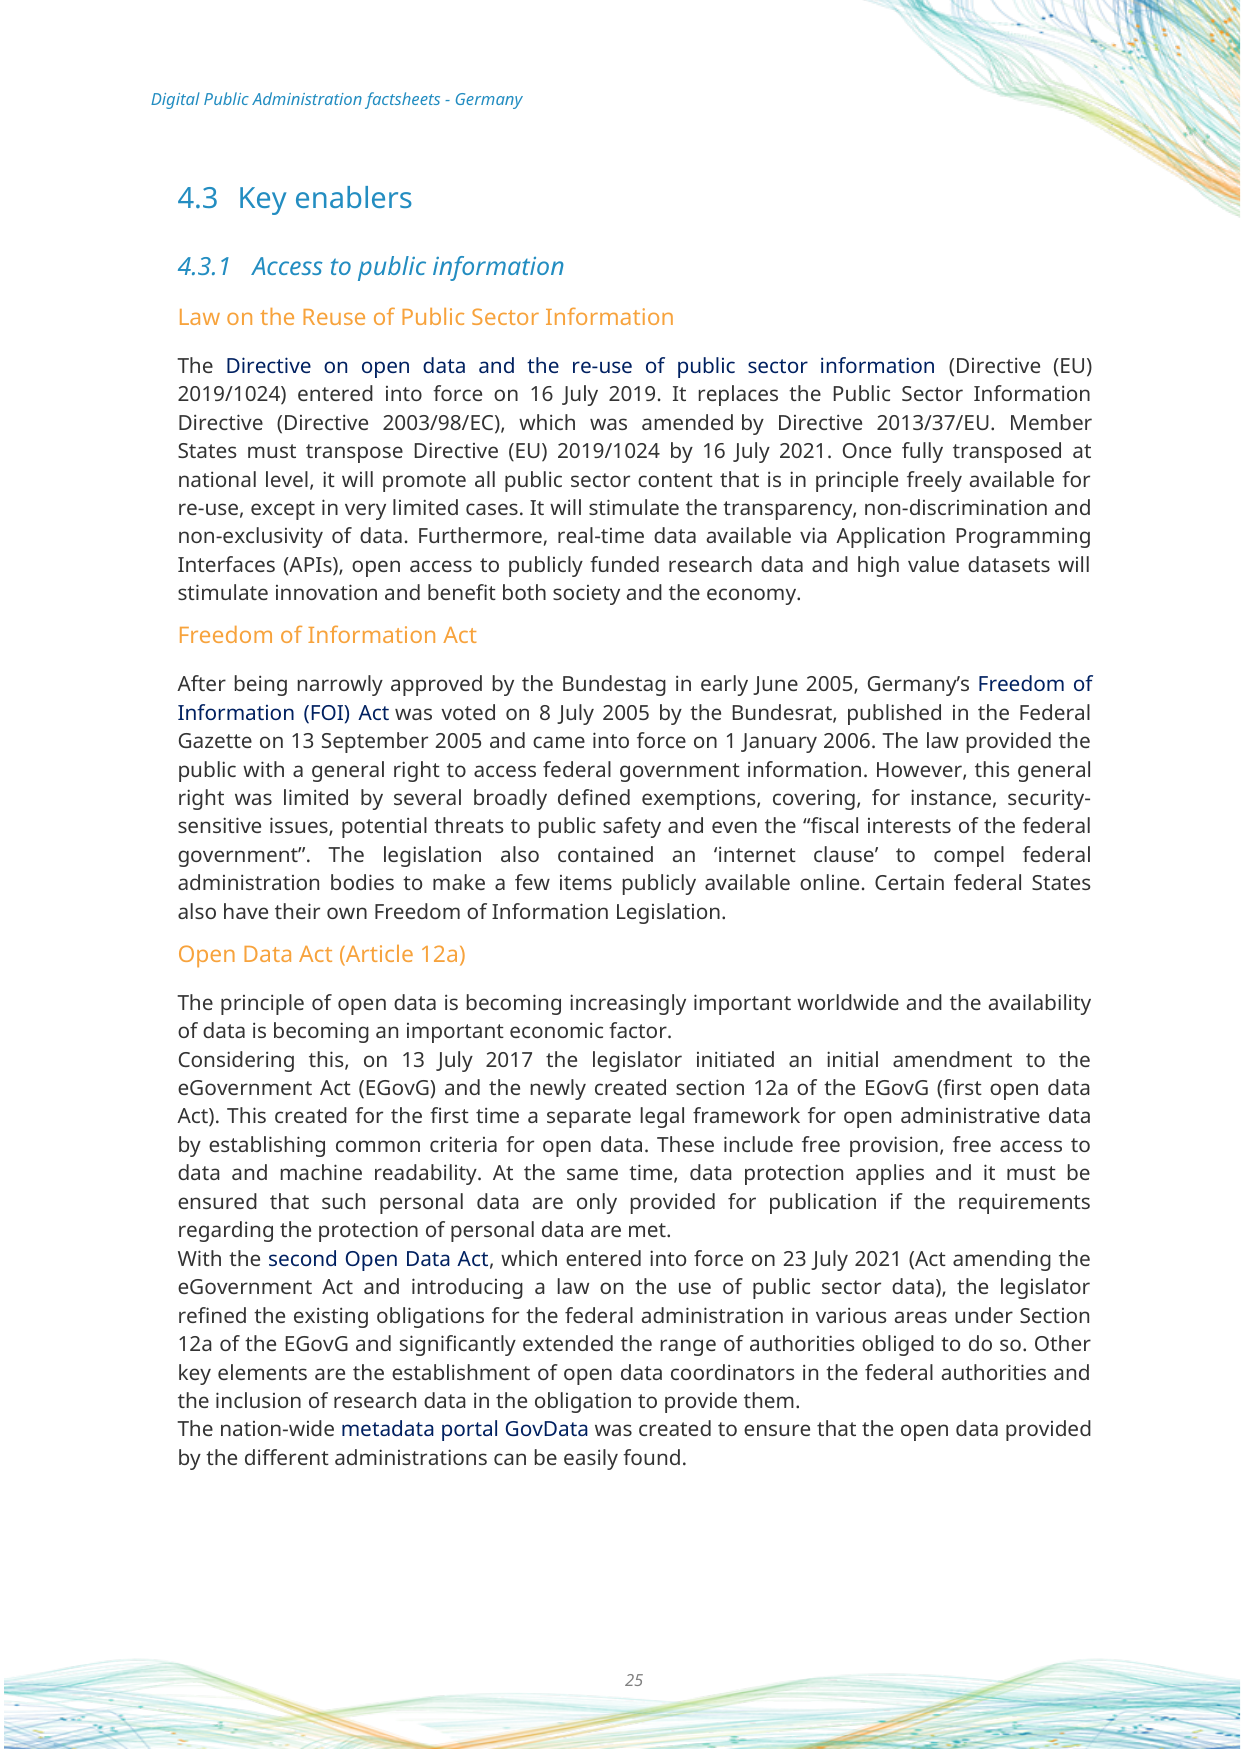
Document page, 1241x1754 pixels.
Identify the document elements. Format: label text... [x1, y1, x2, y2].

subtitle Law on the Reuse of Public Sector Information [177, 301, 1092, 332]
subtitle Open Data Act (Article 12a) [177, 938, 1092, 969]
subtitle Key enablers [177, 177, 1092, 217]
text The Directive on open data and the re-use of public sector information (Directive (EU) 2019/1024) entered into force on 16 July 2019. It replaces the Public Sector Information Directive (Directive 2003/98/EC), which was amended by Directive 2013/37/EU. Member States must transpose Directive (EU) 2019/1024 by 16 July 2021. Once fully transposed at national level, it will promote all public sector content that is in principle freely available for re-use, except in very limited cases. It will stimulate the transparency, non-discrimination and non-exclusivity of data. Furthermore, real-time data available via Application Programming Interfaces (APIs), open access to publicly funded research data and high value datasets will stimulate innovation and benefit both society and the economy. [177, 351, 1092, 607]
text The nation-wide metadata portal GovData was created to ensure that the open data provided by the different administrations can be easily found. [177, 1414, 1092, 1471]
picture [4, 1641, 1241, 1749]
text After being narrowly approved by the Bundestag in early June 2005, Germany’s Freedom of Information (FOI) Act was voted on 8 July 2005 by the Bundesrat, published in the Federal Gazette on 13 September 2005 and came into force on 1 January 2006. The law provided the public with a general right to access federal government information. However, this general right was limited by several broadly defined exemptions, covering, for instance, security-sensitive issues, potential threats to public safety and even the “fiscal interests of the federal government”. The legislation also contained an ‘internet clause’ to compel federal administration bodies to make a few items publicly available online. Certain federal States also have their own Freedom of Information Legislation. [177, 669, 1092, 925]
picture [853, 0, 1241, 249]
subtitle Freedom of Information Act [177, 619, 1092, 651]
subtitle Access to public information [177, 248, 1092, 282]
text With the second Open Data Act, which entered into force on 23 July 2021 (Act amending the eGovernment Act and introducing a law on the use of public sector data), the legislator refined the existing obligations for the federal administration in various areas under Section 12a of the EGovG and significantly extended the range of authorities obliged to do so. Other key elements are the establishment of open data coordinators in the federal authorities and the inclusion of research data in the obligation to provide them. [177, 1244, 1092, 1414]
text Considering this, on 13 July 2017 the legislator initiated an initial amendment to the eGovernment Act (EGovG) and the newly created section 12a of the EGovG (first open data Act). This created for the first time a separate legal framework for open administrative data by establishing common criteria for open data. These include free provision, free access to data and machine readability. At the same time, data protection applies and it must be ensured that such personal data are only provided for publication if the requirements regarding the protection of personal data are met. [177, 1045, 1092, 1244]
text The principle of open data is becoming increasingly important worldwide and the availability of data is becoming an important economic factor. [177, 988, 1092, 1045]
